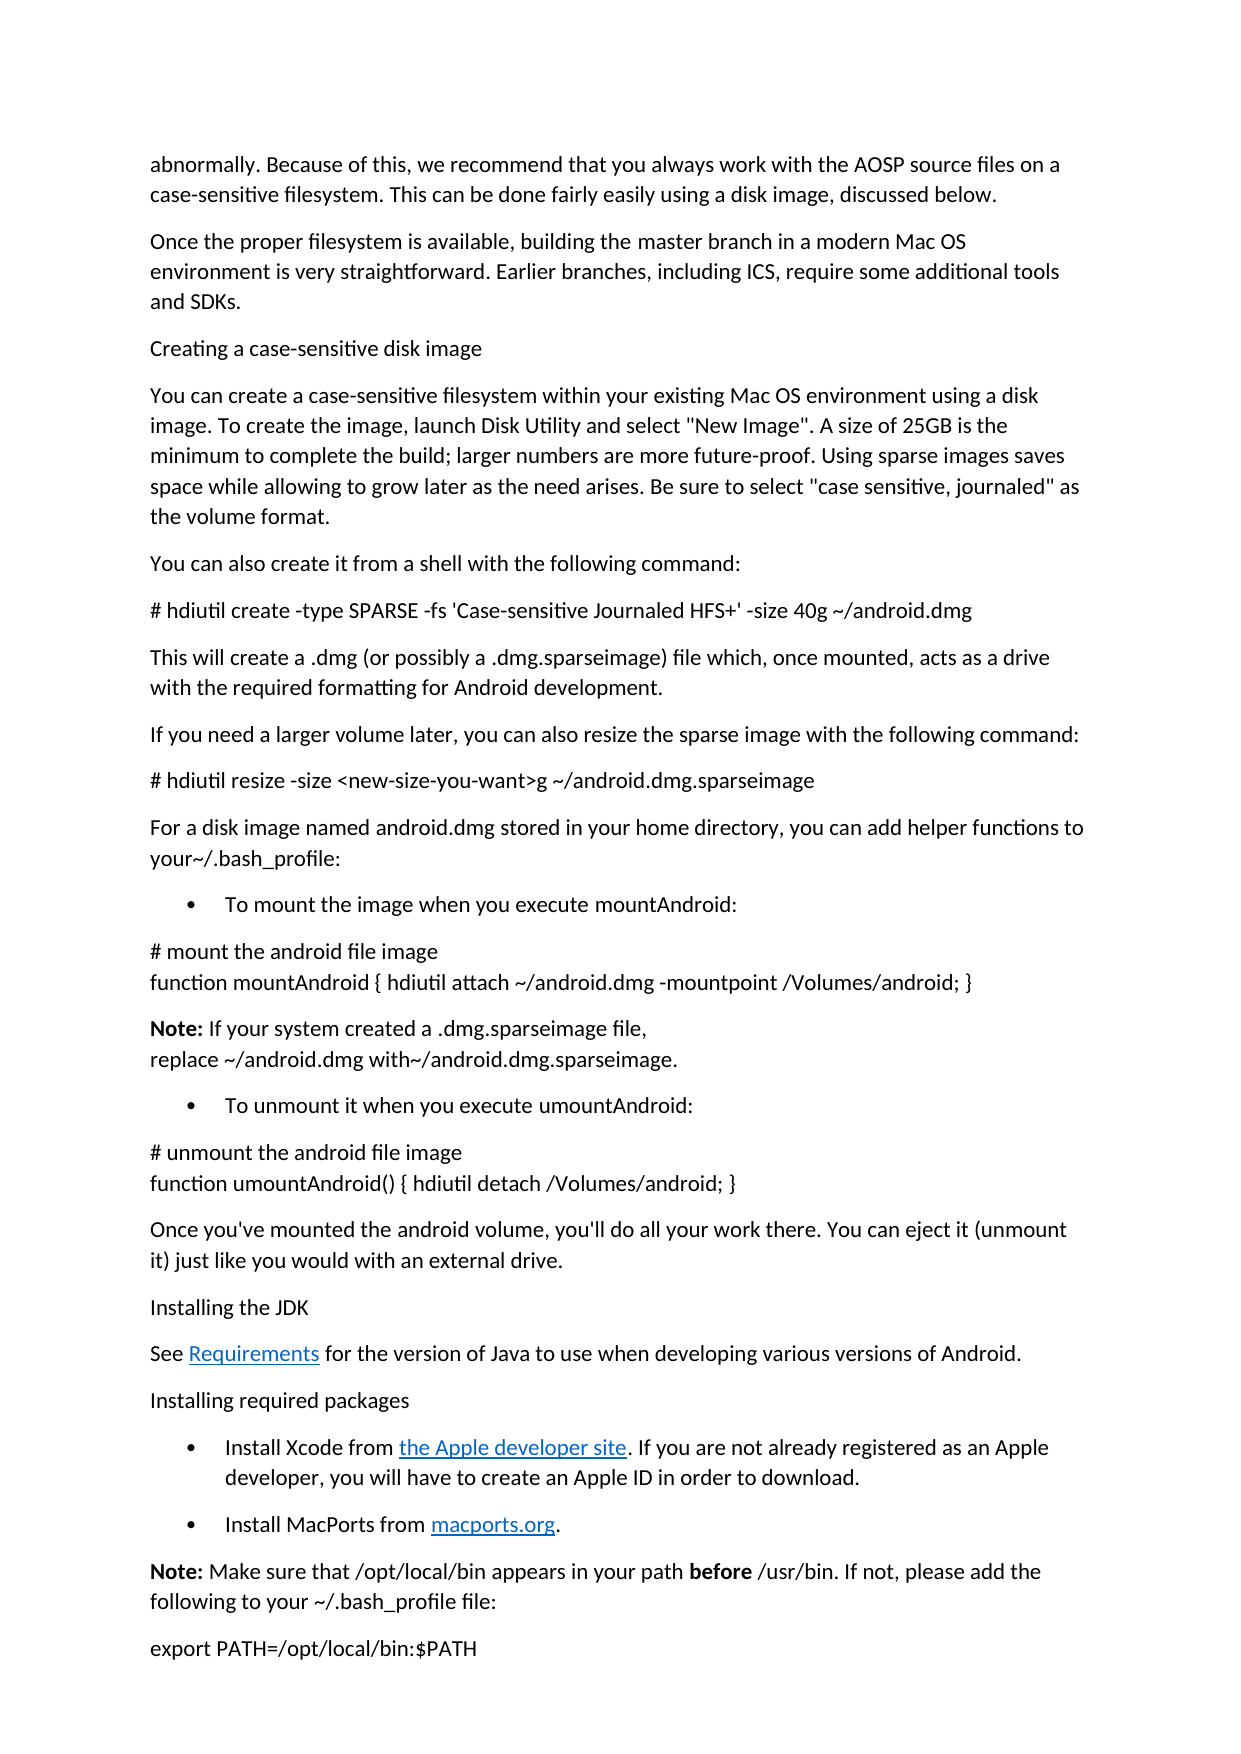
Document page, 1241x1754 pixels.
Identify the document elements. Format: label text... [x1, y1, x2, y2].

text export PATH=/opt/local/bin:$PATH [150, 1634, 1090, 1662]
list To unmount it when you execute umountAndroid: [187, 1092, 1090, 1120]
text Note: If your system created a .dmg.sparseimage file, replace ~/android.dmg with~/android.dmg.sparseimage. [150, 1014, 1090, 1073]
list Install MacPorts from macports.org. [187, 1510, 1090, 1538]
list Install Xcode from the Apple developer site. If you are not already registered as an Apple developer, you will have to create an Apple ID in order to download. [187, 1433, 1090, 1492]
text Creating a case-sensitive disk image [150, 334, 1090, 362]
text Once you've mounted the android volume, you'll do all your work there. You can eject it (unmount it) just like you would with an external drive. [150, 1216, 1090, 1274]
text This will create a .dmg (or possibly a .dmg.sparseimage) file which, once mounted, acts as a drive with the required formatting for Android development. [150, 643, 1090, 701]
text See Requirements for the version of Java to use when developing various versions of Android. [150, 1339, 1090, 1368]
text Installing required packages [150, 1386, 1090, 1414]
text You can create a case-sensitive filesystem within your existing Mac OS environment using a disk image. To create the image, launch Disk Utility and select "New Image". A size of 25GB is the minimum to complete the build; larger numbers are more future-proof. Using sparse images saves space while allowing to grow later as the need arises. Be sure to select "case sensitive, journaled" as the volume format. [150, 381, 1090, 530]
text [150, 150, 1090, 208]
text If you need a larger volume later, you can also resize the sparse image with the following command: [150, 720, 1090, 748]
text Once the proper filesystem is available, building the master branch in a modern Mac OS environment is very straightforward. Earlier branches, including ICS, require some additional tools and SDKs. [150, 227, 1090, 316]
text # mount the android file image function mountAndroid { hdiutil attach ~/android.dmg -mountpoint /Volumes/android; } [150, 937, 1090, 996]
list To mount the image when you execute mountAndroid: [187, 891, 1090, 919]
text # unmount the android file image function umountAndroid() { hdiutil detach /Volumes/android; } [150, 1138, 1090, 1197]
text For a disk image named android.dmg stored in your home directory, you can add helper functions to your~/.bash_profile: [150, 813, 1090, 872]
text You can also create it from a shell with the following command: [150, 549, 1090, 577]
text Installing the JDK [150, 1293, 1090, 1321]
text Note: Make sure that /opt/local/bin appears in your path before /usr/bin. If not, please add the following to your ~/.bash_profile file: [150, 1557, 1090, 1616]
text # hdiutil create -type SPARSE -fs 'Case-sensitive Journaled HFS+' -size 40g ~/android.dmg [150, 596, 1090, 624]
text # hdiutil resize -size <new-size-you-want>g ~/android.dmg.sparseimage [150, 767, 1090, 795]
